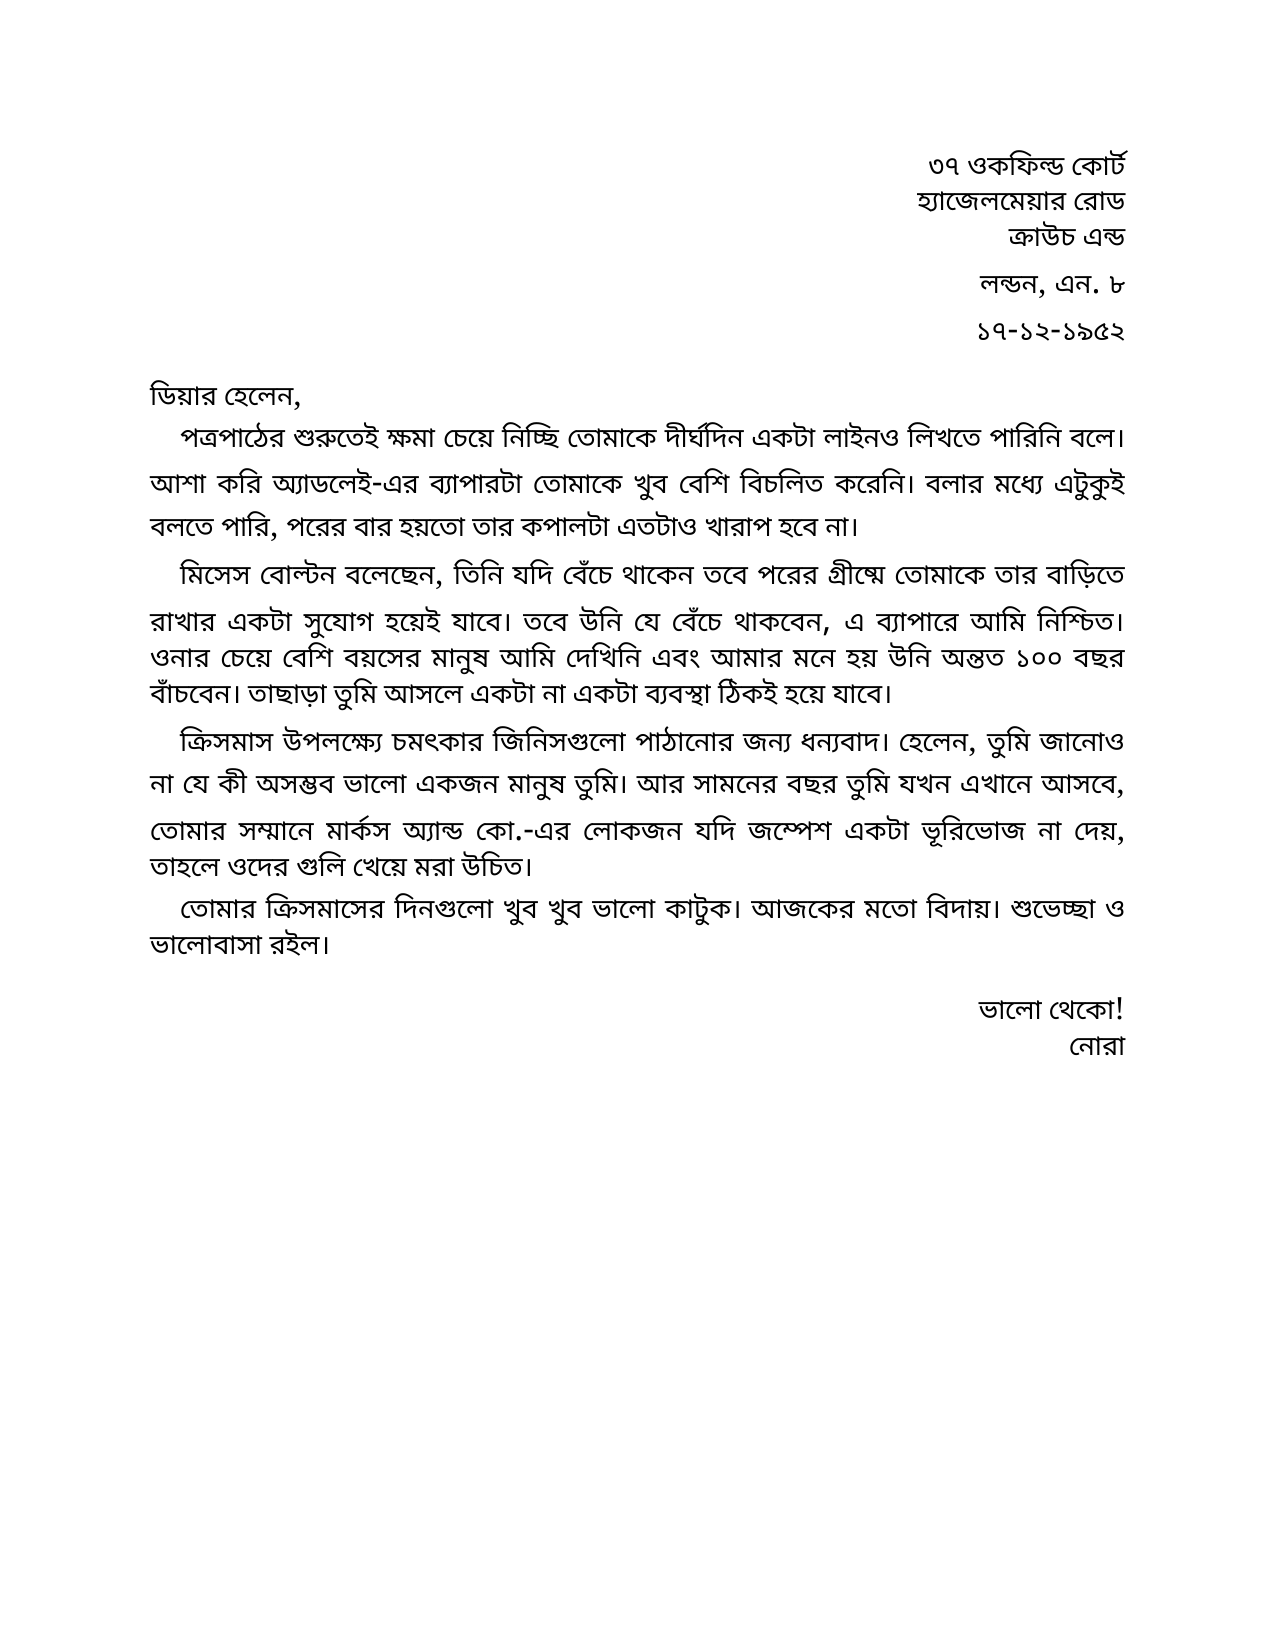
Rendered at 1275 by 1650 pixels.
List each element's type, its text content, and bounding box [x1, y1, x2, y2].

text ডিয়ার হেলেন, [150, 374, 1125, 416]
text ক্রাউচ এন্ড [150, 222, 1125, 258]
text নোরা [150, 1030, 1125, 1066]
text ১৭-১২-১৯৫২ [150, 304, 1125, 351]
text পত্রপাঠের শুরুতেই ক্ষমা চেয়ে নিচ্ছি তোমাকে দীর্ঘদিন একটা লাইনও লিখতে পারিনি বলে। আশা করি অ্যাডলেই-এর ব্যাপারটা তোমাকে খুব বেশি বিচলিত করেনি। বলার মধ্যে এটুকুই বলতে পারি, পরের বার হয়তো তার কপালটা এতটাও খারাপ হবে না। [150, 422, 1125, 547]
text ৩৭ ওকফিল্ড কোর্ট [150, 150, 1125, 186]
text লন্ডন, এন. ৮ [150, 258, 1125, 304]
text ক্রিসমাস উপলক্ষ্যে চমৎকার জিনিসগুলো পাঠানোর জন্য ধন্যবাদ। হেলেন, তুমি জানোও না যে কী অসম্ভব ভালো একজন মানুষ তুমি। আর সামনের বছর তুমি যখন এখানে আসবে, তোমার সম্মানে মার্কস অ্যান্ড কো.-এর লোকজন যদি জম্পেশ একটা ভূরিভোজ না দেয়, তাহলে ওদের গুলি খেয়ে মরা উচিত। [150, 720, 1125, 887]
text ভালো থেকো! [150, 988, 1125, 1030]
text তোমার ক্রিসমাসের দিনগুলো খুব খুব ভালো কাটুক। আজকের মতো বিদায়। শুভেচ্ছা ও ভালোবাসা রইল। [150, 893, 1125, 965]
text হ্যাজেলমেয়ার রোড [150, 186, 1125, 222]
text মিসেস বোল্টন বলেছেন, তিনি যদি বেঁচে থাকেন তবে পরের গ্রীষ্মে তোমাকে তার বাড়িতে রাখার একটা সুযোগ হয়েই যাবে। তবে উনি যে বেঁচে থাকবেন, এ ব্যাপারে আমি নিশ্চিত। ওনার চেয়ে বেশি বয়সের মানুষ আমি দেখিনি এবং আমার মনে হয় উনি অন্তত ১০০ বছর বাঁচবেন। তাছাড়া তুমি আসলে একটা না একটা ব্যবস্থা ঠিকই হয়ে যাবে। [150, 553, 1125, 714]
